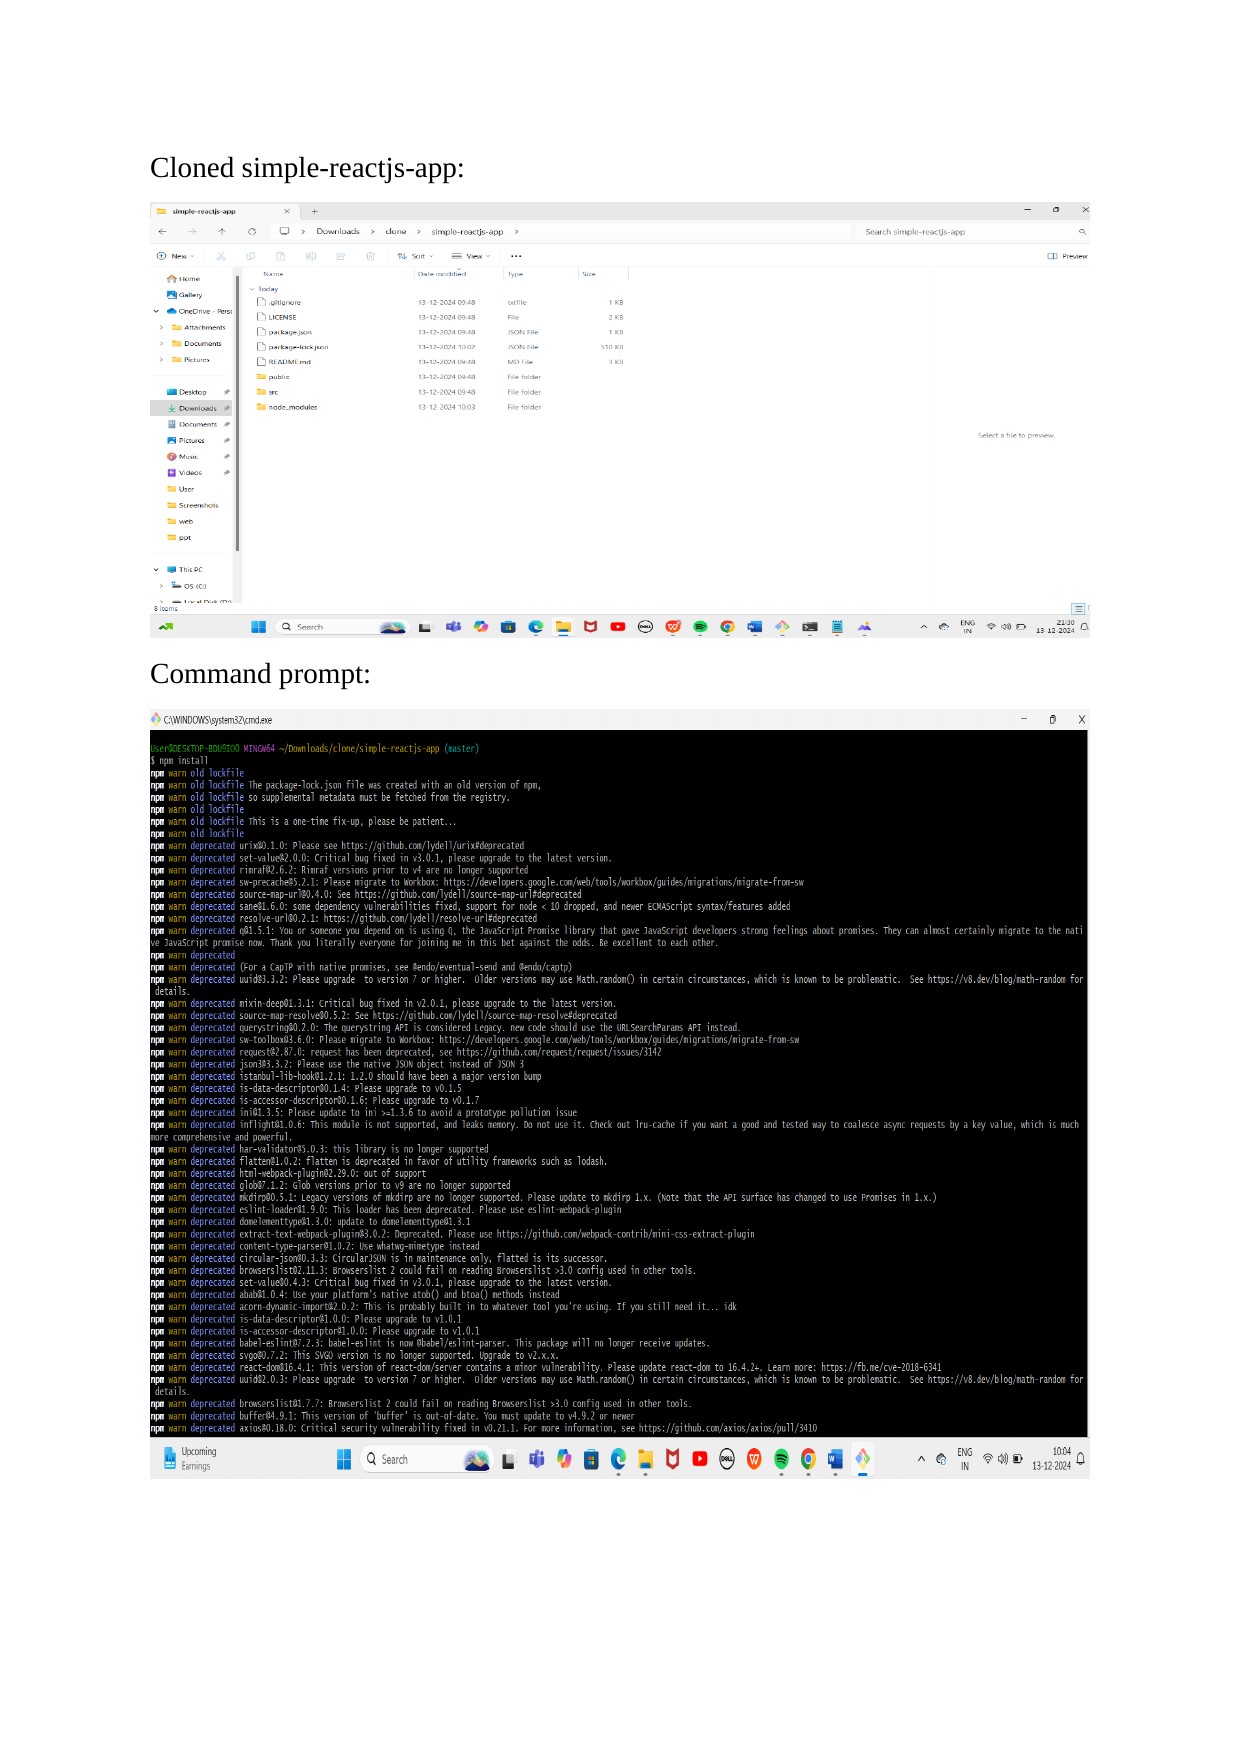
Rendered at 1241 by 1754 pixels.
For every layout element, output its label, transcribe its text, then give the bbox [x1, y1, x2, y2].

text Cloned simple-reactjs-app: [150, 150, 1090, 183]
text Command prompt: [150, 657, 1090, 690]
picture [150, 709, 1091, 1479]
picture [150, 202, 1091, 638]
